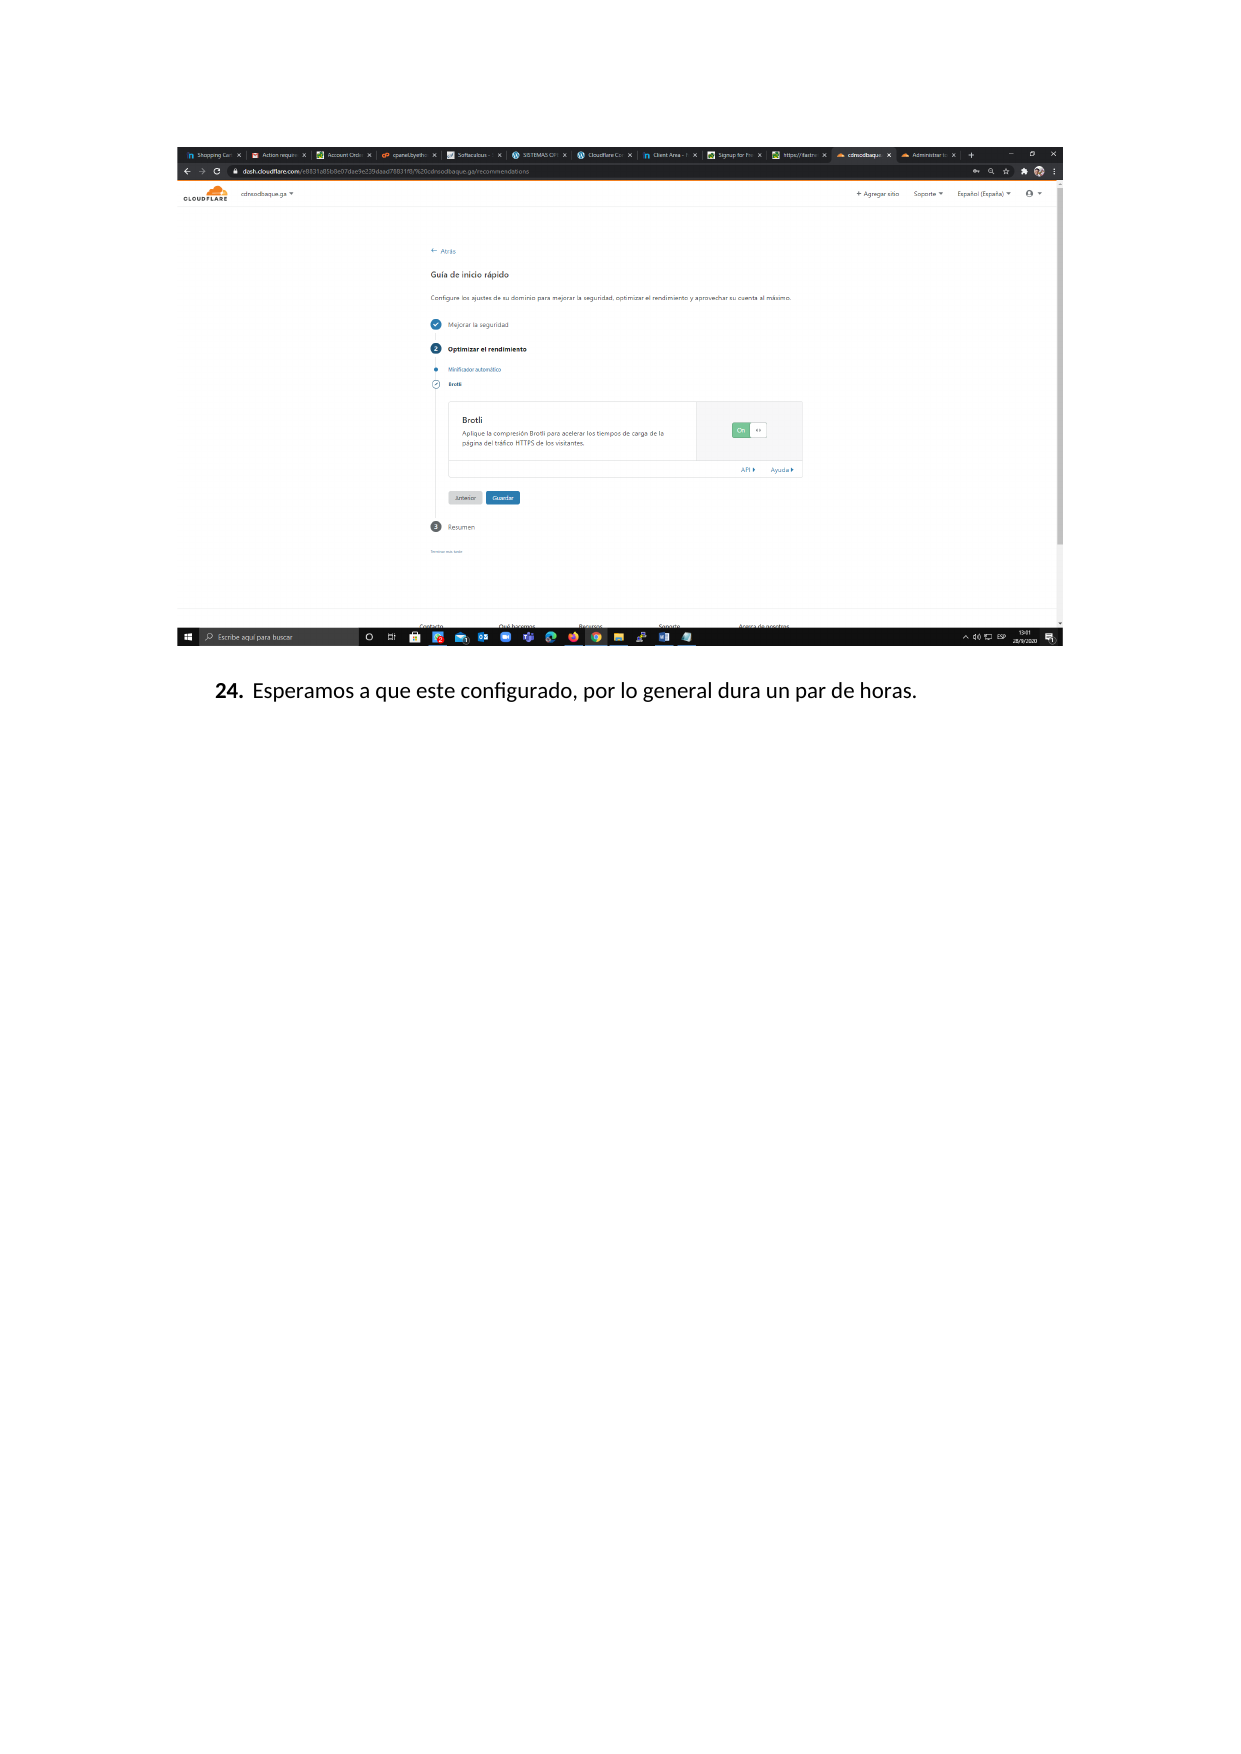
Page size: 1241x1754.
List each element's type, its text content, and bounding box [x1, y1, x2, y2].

picture [177, 147, 1063, 646]
list Esperamos a que este configurado, por lo general dura un par de horas. [215, 677, 1063, 704]
